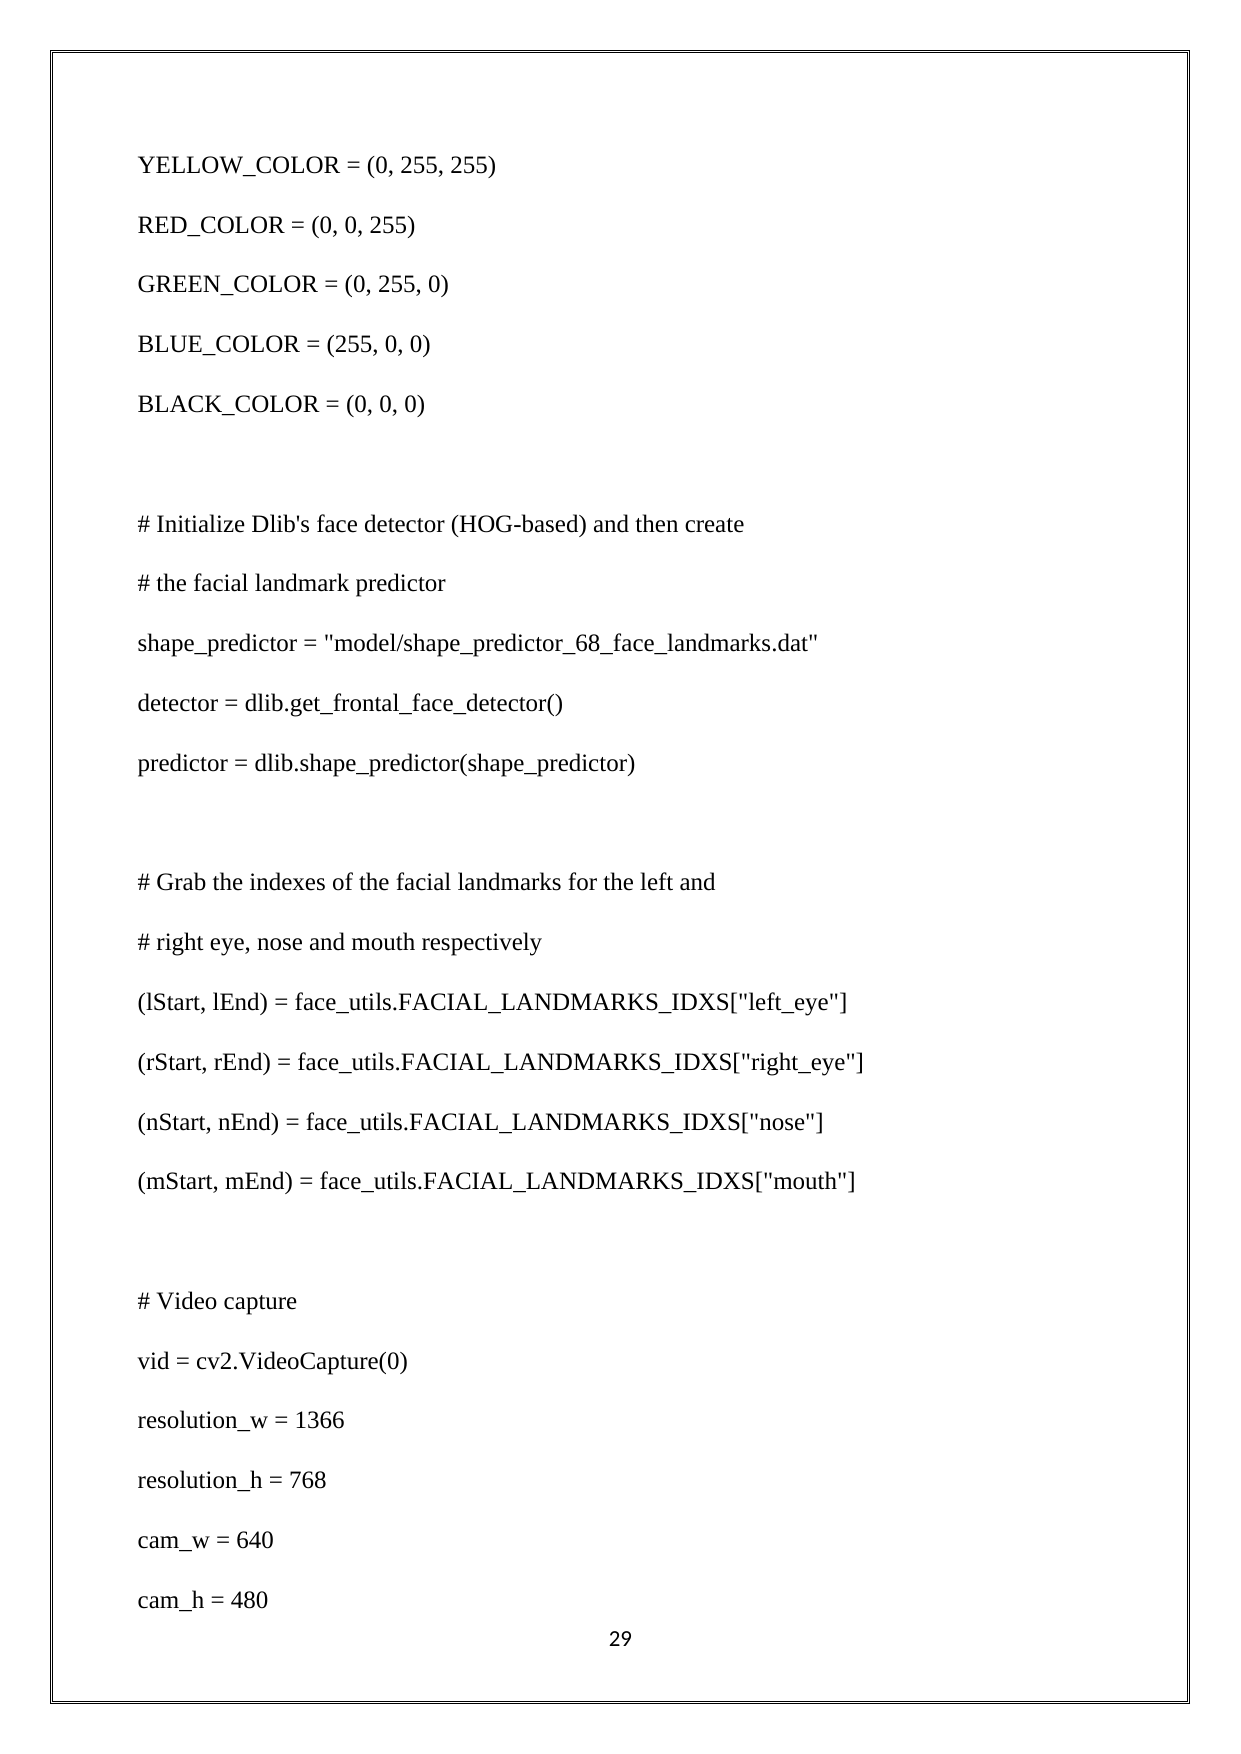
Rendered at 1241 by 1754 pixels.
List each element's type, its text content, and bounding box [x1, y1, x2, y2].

text # Video capture [112, 1286, 1128, 1315]
text cam_w = 640 [112, 1525, 1128, 1554]
text (nStart, nEnd) = face_utils.FACIAL_LANDMARKS_IDXS["nose"] [112, 1107, 1128, 1135]
text (mStart, mEnd) = face_utils.FACIAL_LANDMARKS_IDXS["mouth"] [112, 1166, 1128, 1195]
text resolution_w = 1366 [112, 1406, 1128, 1434]
text GREEN_COLOR = (0, 255, 0) [112, 269, 1128, 298]
text shape_predictor = "model/shape_predictor_68_face_landmarks.dat" [112, 628, 1128, 657]
text vid = cv2.VideoCapture(0) [112, 1346, 1128, 1374]
text # Initialize Dlib's face detector (HOG-based) and then create [112, 509, 1128, 537]
text (rStart, rEnd) = face_utils.FACIAL_LANDMARKS_IDXS["right_eye"] [112, 1047, 1128, 1076]
text BLUE_COLOR = (255, 0, 0) [112, 329, 1128, 358]
text detector = dlib.get_frontal_face_detector() [112, 688, 1128, 717]
text BLACK_COLOR = (0, 0, 0) [112, 389, 1128, 418]
text predictor = dlib.shape_predictor(shape_predictor) [112, 748, 1128, 777]
text # Grab the indexes of the facial landmarks for the left and [112, 867, 1128, 896]
text resolution_h = 768 [112, 1465, 1128, 1494]
text YELLOW_COLOR = (0, 255, 255) [112, 150, 1128, 179]
text # right eye, nose and mouth respectively [112, 927, 1128, 956]
text RED_COLOR = (0, 0, 255) [112, 210, 1128, 238]
text (lStart, lEnd) = face_utils.FACIAL_LANDMARKS_IDXS["left_eye"] [112, 987, 1128, 1016]
text cam_h = 480 [112, 1585, 1128, 1614]
text # the facial landmark predictor [112, 568, 1128, 597]
